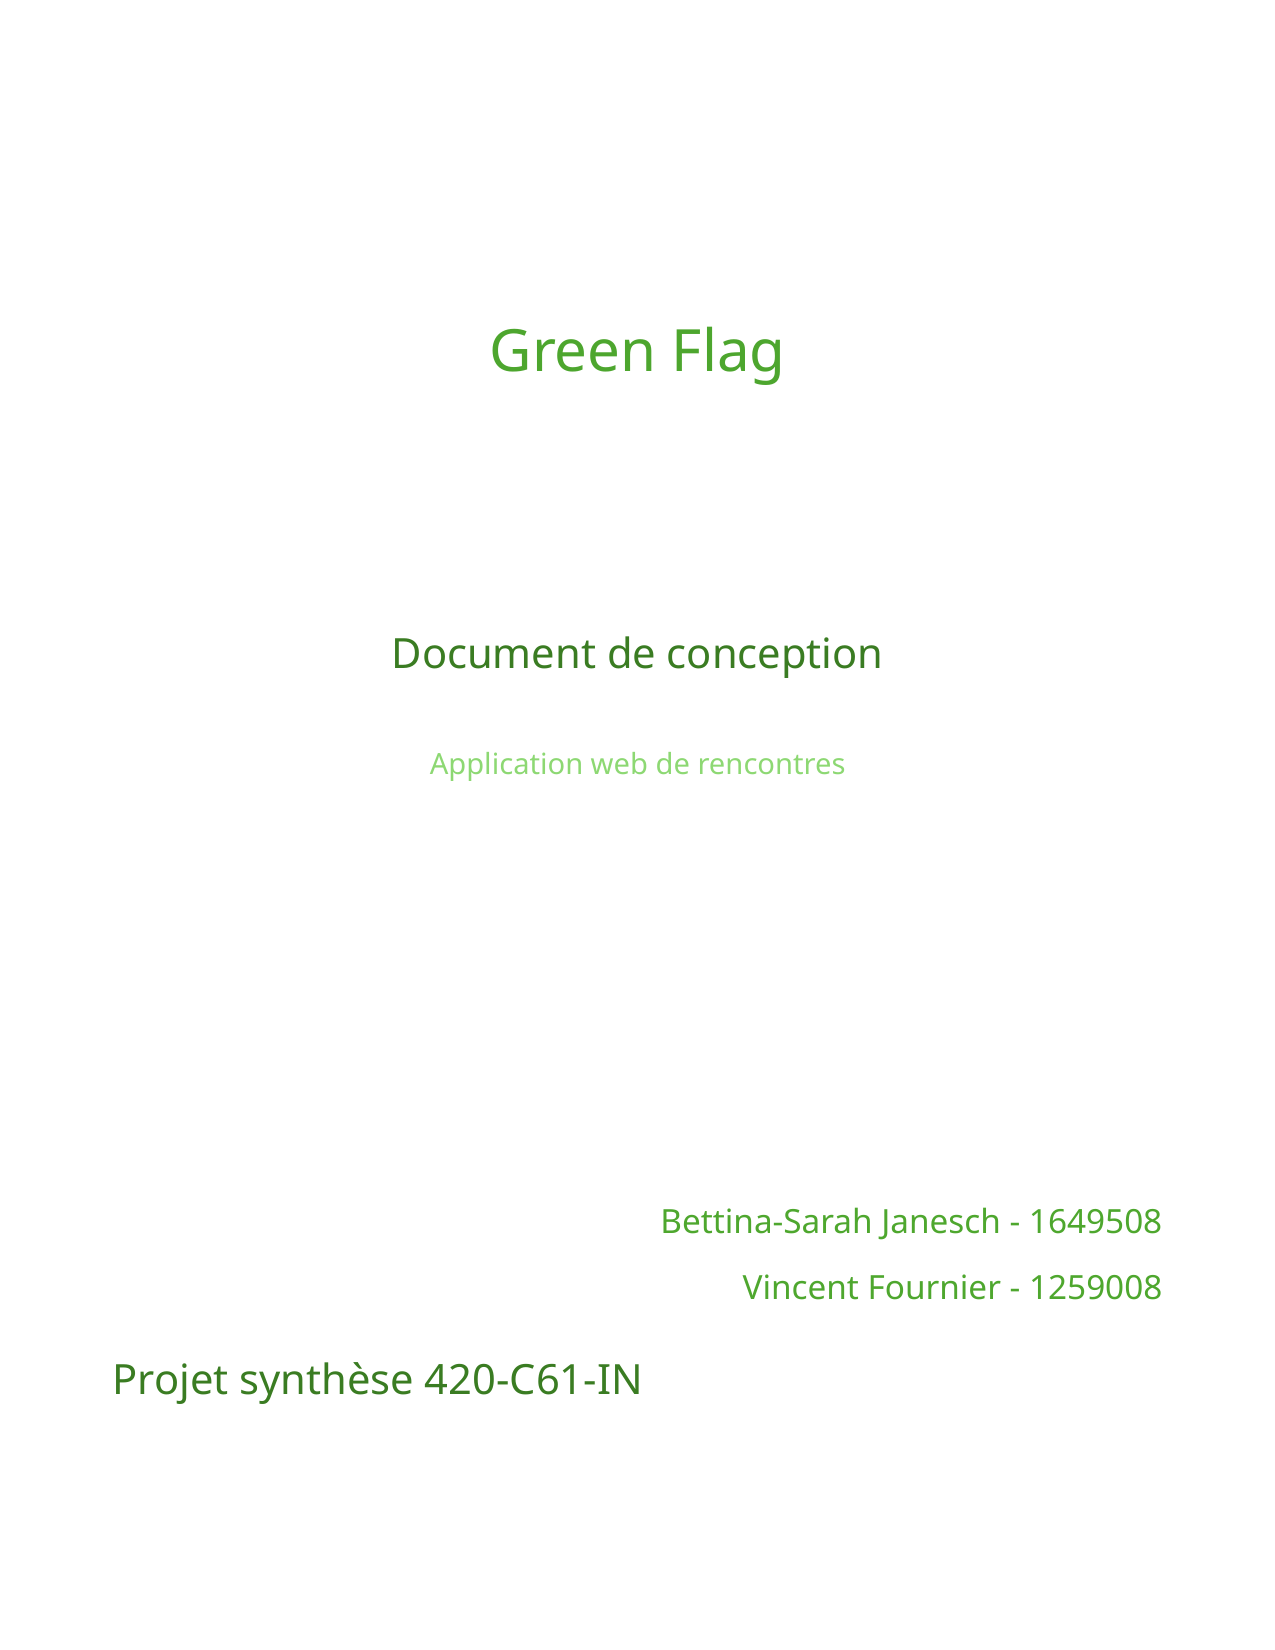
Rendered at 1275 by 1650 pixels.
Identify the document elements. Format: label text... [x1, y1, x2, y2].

subtitle Application web de rencontres [112, 743, 1162, 783]
subtitle Bettina-Sarah Janesch - 1649508 [112, 1198, 1162, 1243]
title Green Flag [112, 309, 1162, 388]
subtitle Vincent Fournier - 1259008 [112, 1263, 1162, 1309]
subtitle Projet synthèse 420-C61-IN [112, 1350, 1162, 1407]
subtitle Document de conception [112, 623, 1162, 680]
